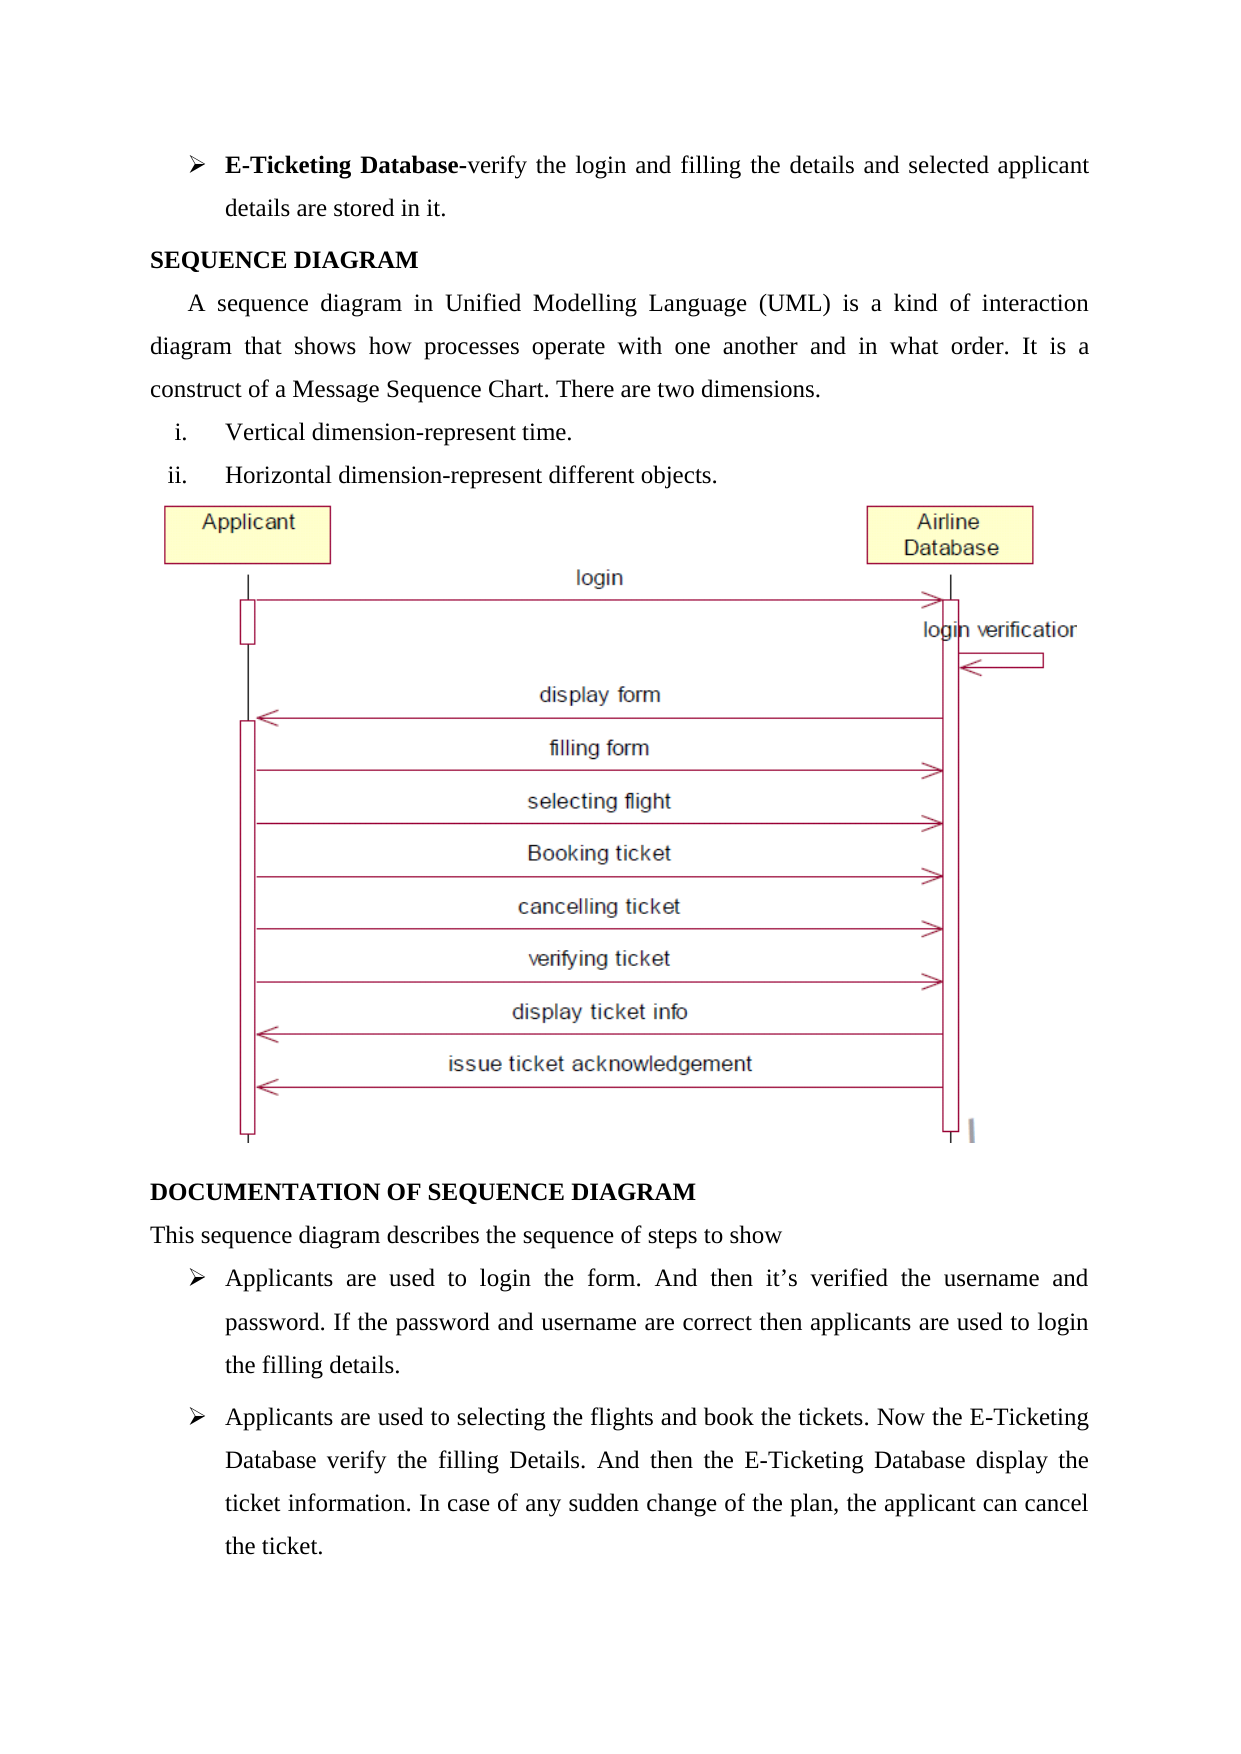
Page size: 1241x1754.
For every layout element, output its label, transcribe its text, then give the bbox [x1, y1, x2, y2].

list Vertical dimension-represent time. [187, 417, 1090, 446]
list Applicants are used to selecting the flights and book the tickets. Now the E-Ticketing Database verify the filling Details. And then the E-Ticketing Database display the ticket information. In case of any sudden change of the plan, the applicant can cancel the ticket. [187, 1402, 1090, 1560]
text SEQUENCE DIAGRAM [150, 245, 1090, 273]
list Applicants are used to login the form. And then it’s verified the username and password. If the password and username are correct then applicants are used to login the filling details. [187, 1263, 1090, 1378]
text This sequence diagram describes the sequence of steps to show [150, 1220, 1090, 1249]
list E-Ticketing Database-verify the login and filling the details and selected applicant details are stored in it. [187, 150, 1090, 222]
list Horizontal dimension-represent different objects. [187, 460, 1090, 489]
text A sequence diagram in Unified Modelling Language (UML) is a kind of interaction diagram that shows how processes operate with one another and in what order. It is a construct of a Message Sequence Chart. There are two dimensions. [150, 288, 1090, 403]
text DOCUMENTATION OF SEQUENCE DIAGRAM [150, 1177, 1090, 1206]
